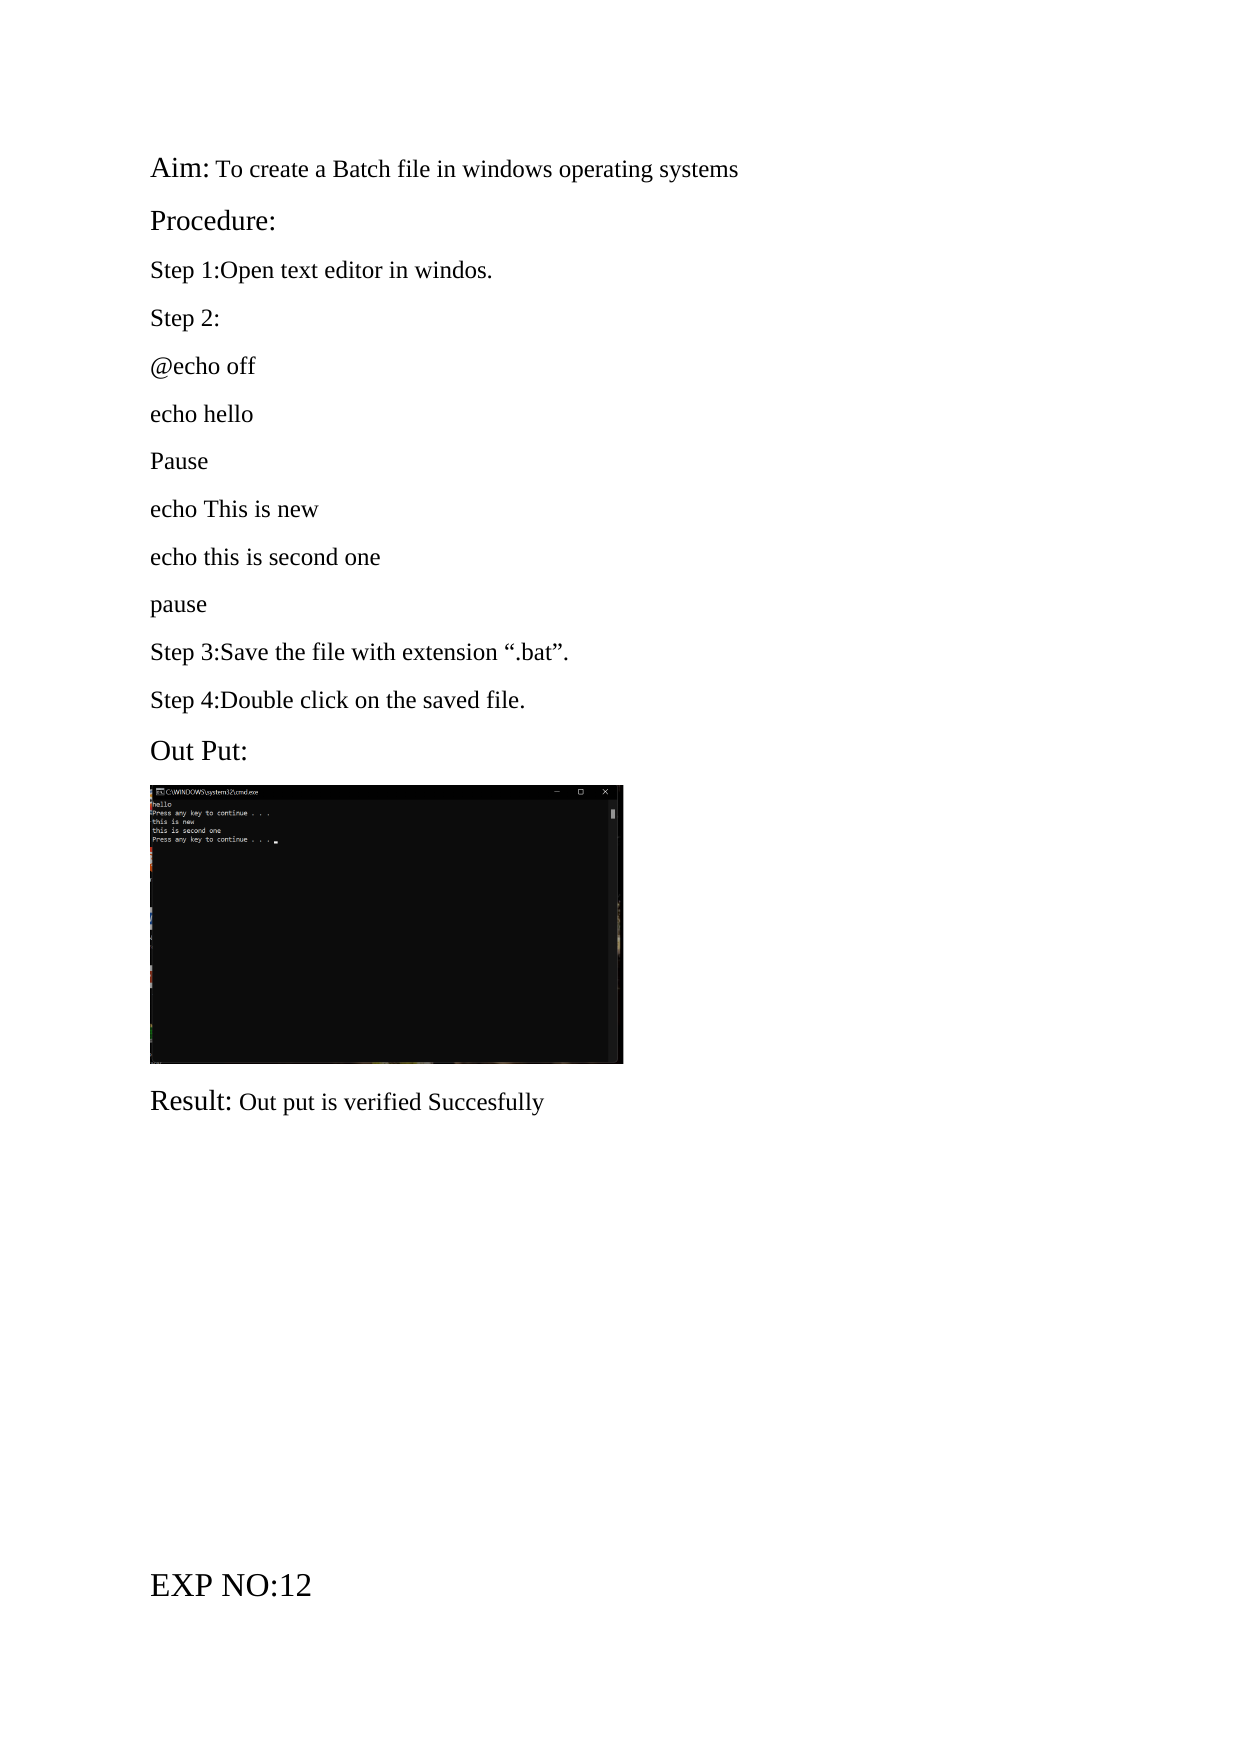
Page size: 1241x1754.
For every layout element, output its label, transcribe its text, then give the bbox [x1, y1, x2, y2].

text Out Put: [150, 733, 1090, 766]
text Step 2: [150, 303, 1090, 332]
text Step 4:Double click on the saved file. [150, 685, 1090, 714]
picture [150, 785, 624, 1064]
text echo hello [150, 399, 1090, 427]
text EXP NO:12 [150, 1565, 1090, 1603]
text Aim: To create a Batch file in windows operating systems [150, 150, 1090, 183]
text pause [150, 589, 1090, 618]
text Step 1:Open text editor in windos. [150, 256, 1090, 284]
text Pause [150, 446, 1090, 475]
text @echo off [150, 351, 1090, 380]
text echo this is second one [150, 542, 1090, 571]
text echo This is new [150, 494, 1090, 523]
text Step 3:Save the file with extension “.bat”. [150, 637, 1090, 666]
text Result: Out put is verified Succesfully [150, 1083, 1090, 1116]
text Procedure: [150, 203, 1090, 236]
